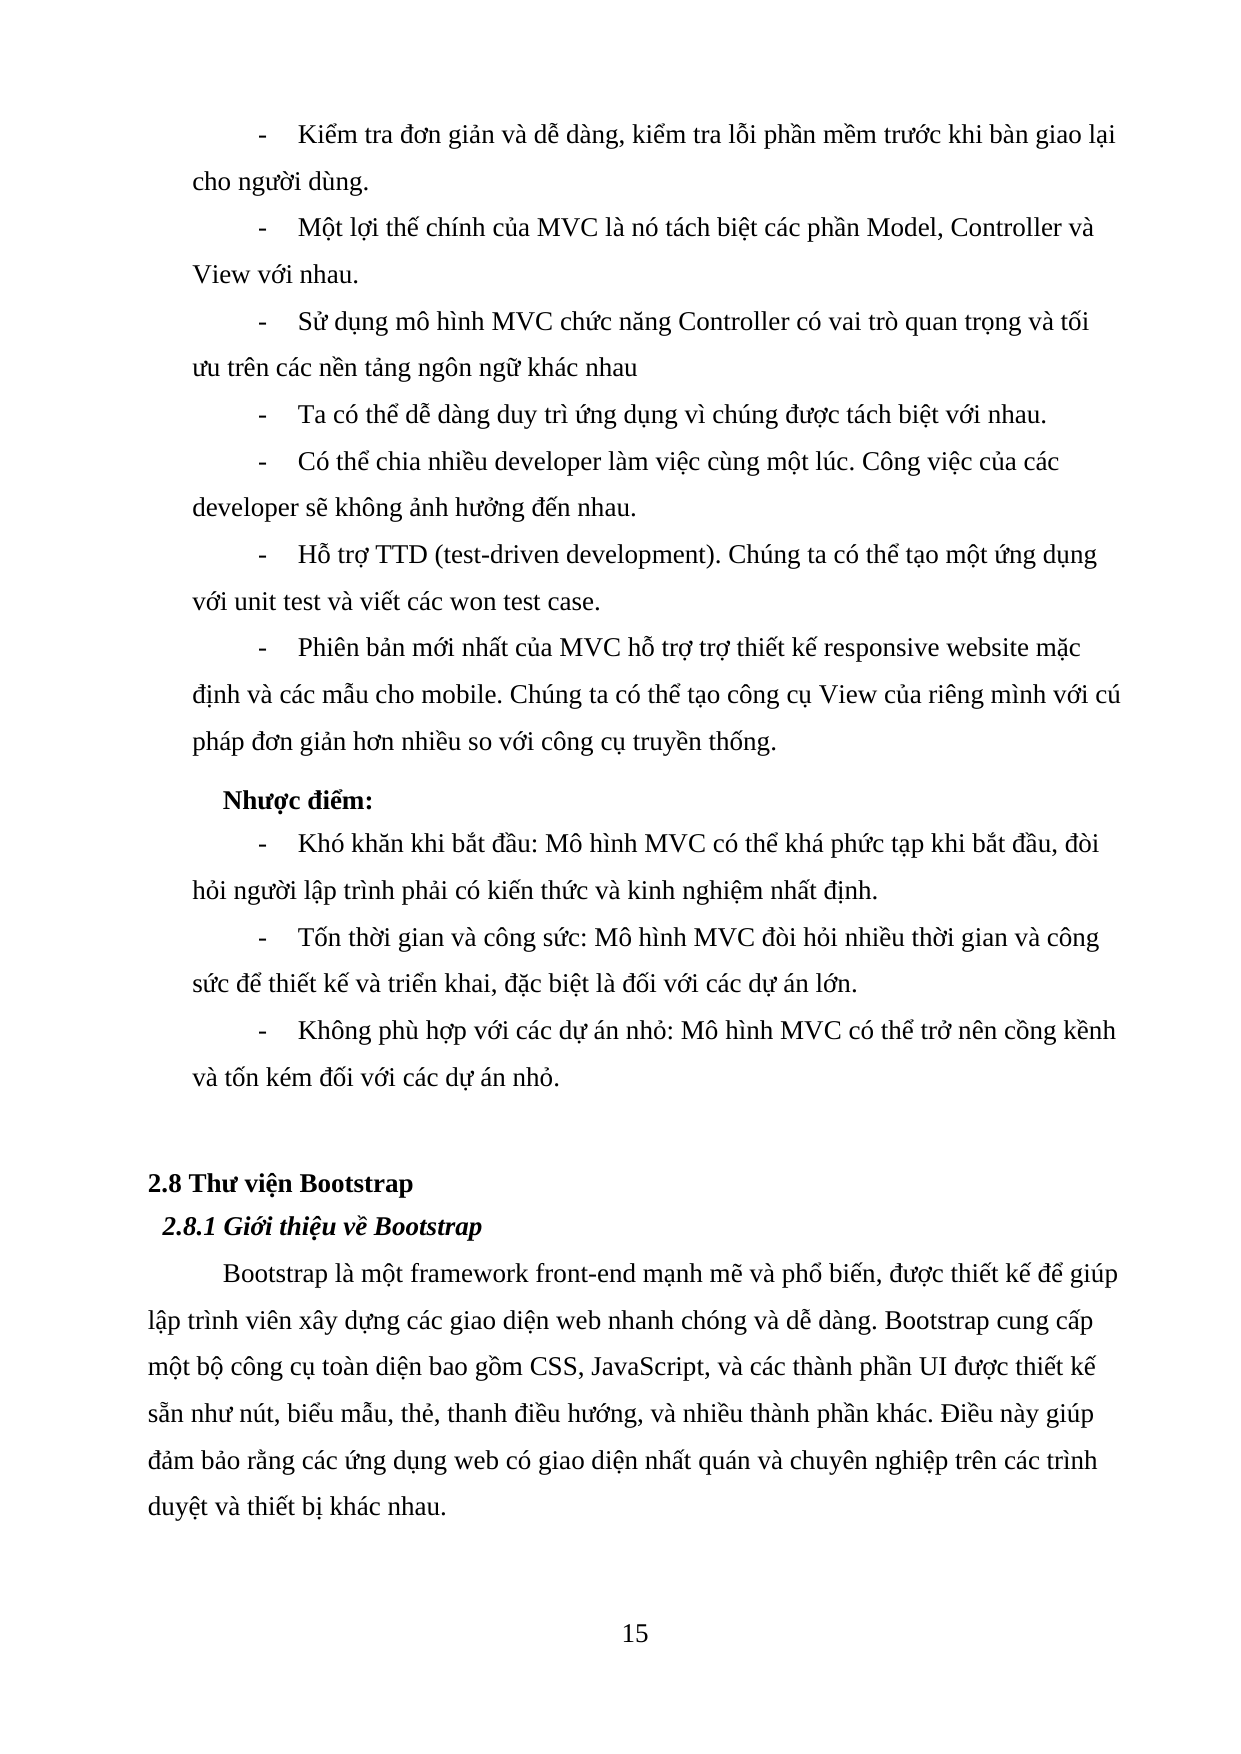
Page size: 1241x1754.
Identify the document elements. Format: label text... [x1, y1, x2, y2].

list Tốn thời gian và công sức: Mô hình MVC đòi hỏi nhiều thời gian và công sức để thiết kế và triển khai, đặc biệt là đối với các dự án lớn. [192, 921, 1122, 999]
list Khó khăn khi bắt đầu: Mô hình MVC có thể khá phức tạp khi bắt đầu, đòi hỏi người lập trình phải có kiến thức và kinh nghiệm nhất định. [192, 828, 1122, 905]
list Có thể chia nhiều developer làm việc cùng một lúc. Công việc của các developer sẽ không ảnh hưởng đến nhau. [192, 445, 1122, 523]
list Kiểm tra đơn giản và dễ dàng, kiểm tra lỗi phần mềm trước khi bàn giao lại cho người dùng. [192, 118, 1122, 196]
list Sử dụng mô hình MVC chức năng Controller có vai trò quan trọng và tối ưu trên các nền tảng ngôn ngữ khác nhau [192, 305, 1122, 383]
list Hỗ trợ TTD (test-driven development). Chúng ta có thể tạo một ứng dụng với unit test và viết các won test case. [192, 538, 1122, 616]
list Một lợi thế chính của MVC là nó tách biệt các phần Model, Controller và View với nhau. [192, 211, 1122, 289]
text Nhược điểm: [148, 784, 1122, 815]
text Bootstrap là một framework front-end mạnh mẽ và phổ biến, được thiết kế để giúp lập trình viên xây dựng các giao diện web nhanh chóng và dễ dàng. Bootstrap cung cấp một bộ công cụ toàn diện bao gồm CSS, JavaScript, và các thành phần UI được thiết kế sẵn như nút, biểu mẫu, thẻ, thanh điều hướng, và nhiều thành phần khác. Điều này giúp đảm bảo rằng các ứng dụng web có giao diện nhất quán và chuyên nghiệp trên các trình duyệt và thiết bị khác nhau. [148, 1257, 1122, 1522]
subtitle 2.8 Thư viện Bootstrap [148, 1167, 1122, 1198]
subtitle 2.8.1 Giới thiệu về Bootstrap [162, 1210, 1122, 1242]
list Phiên bản mới nhất của MVC hỗ trợ trợ thiết kế responsive website mặc định và các mẫu cho mobile. Chúng ta có thể tạo công cụ View của riêng mình với cú pháp đơn giản hơn nhiều so với công cụ truyền thống. [192, 631, 1122, 756]
list Ta có thể dễ dàng duy trì ứng dụng vì chúng được tách biệt với nhau. [192, 398, 1122, 429]
list Không phù hợp với các dự án nhỏ: Mô hình MVC có thể trở nên cồng kềnh và tốn kém đối với các dự án nhỏ. [192, 1014, 1122, 1092]
